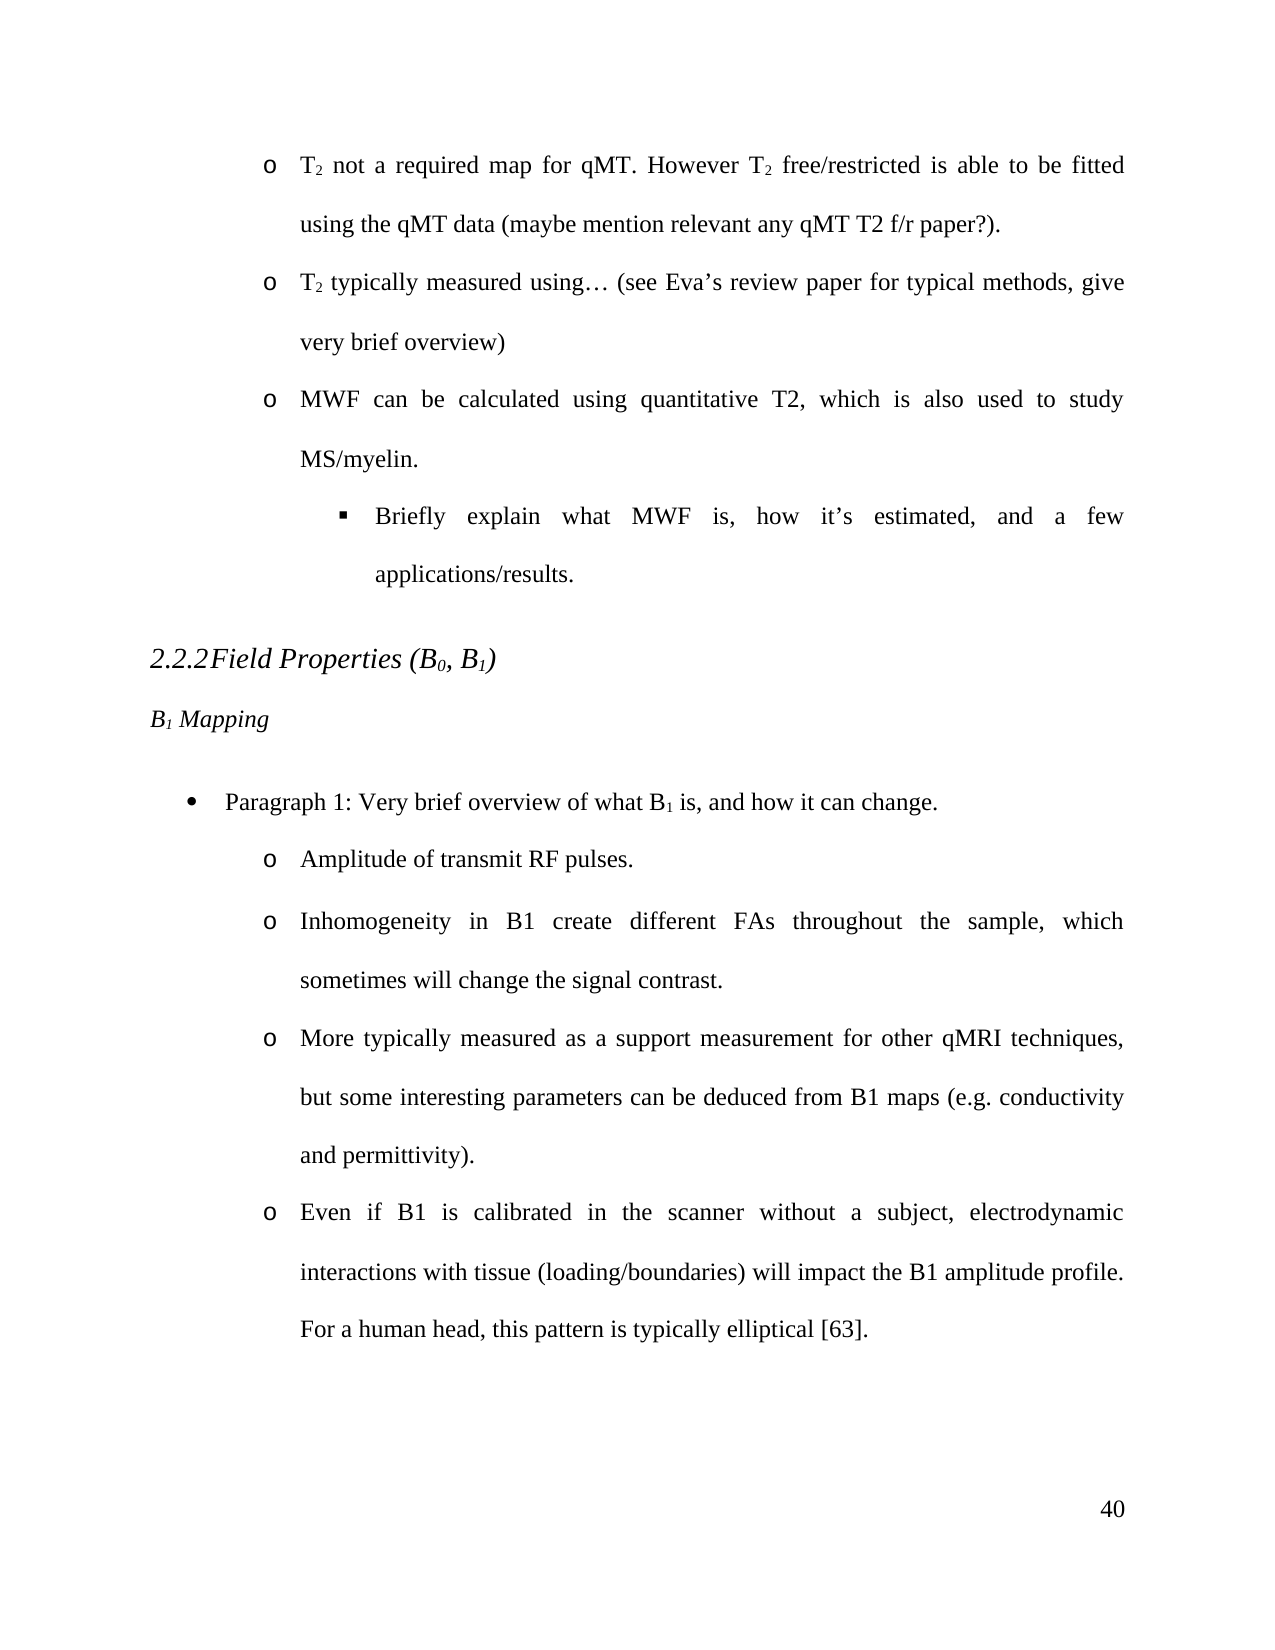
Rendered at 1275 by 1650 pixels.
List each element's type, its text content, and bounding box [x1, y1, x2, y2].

subtitle Field Properties (B0, B1) [150, 641, 1125, 675]
list T2 typically measured using… (see Eva’s review paper for typical methods, give very brief overview) [262, 267, 1125, 355]
list Amplitude of transmit RF pulses. [262, 844, 1125, 875]
list Even if B1 is calibrated in the scanner without a subject, electrodynamic interactions with tissue (loading/boundaries) will impact the B1 amplitude profile. For a human head, this pattern is typically elliptical [63]. [262, 1197, 1125, 1343]
list More typically measured as a support measurement for other qMRI techniques, but some interesting parameters can be deduced from B1 maps (e.g. conductivity and permittivity). [262, 1023, 1125, 1169]
list MWF can be calculated using quantitative T2, which is also used to study MS/myelin. [262, 384, 1125, 472]
list T2 not a required map for qMT. However T2 free/restricted is able to be fitted using the qMT data (maybe mention relevant any qMT T2 f/r paper?). [262, 150, 1125, 238]
list Inhomogeneity in B1 create different FAs throughout the sample, which sometimes will change the signal contrast. [262, 906, 1125, 994]
text B1 Mapping [150, 704, 1125, 733]
list Briefly explain what MWF is, how it’s estimated, and a few applications/results. [337, 501, 1125, 587]
list Paragraph 1: Very brief overview of what B1 is, and how it can change. [187, 787, 1125, 815]
